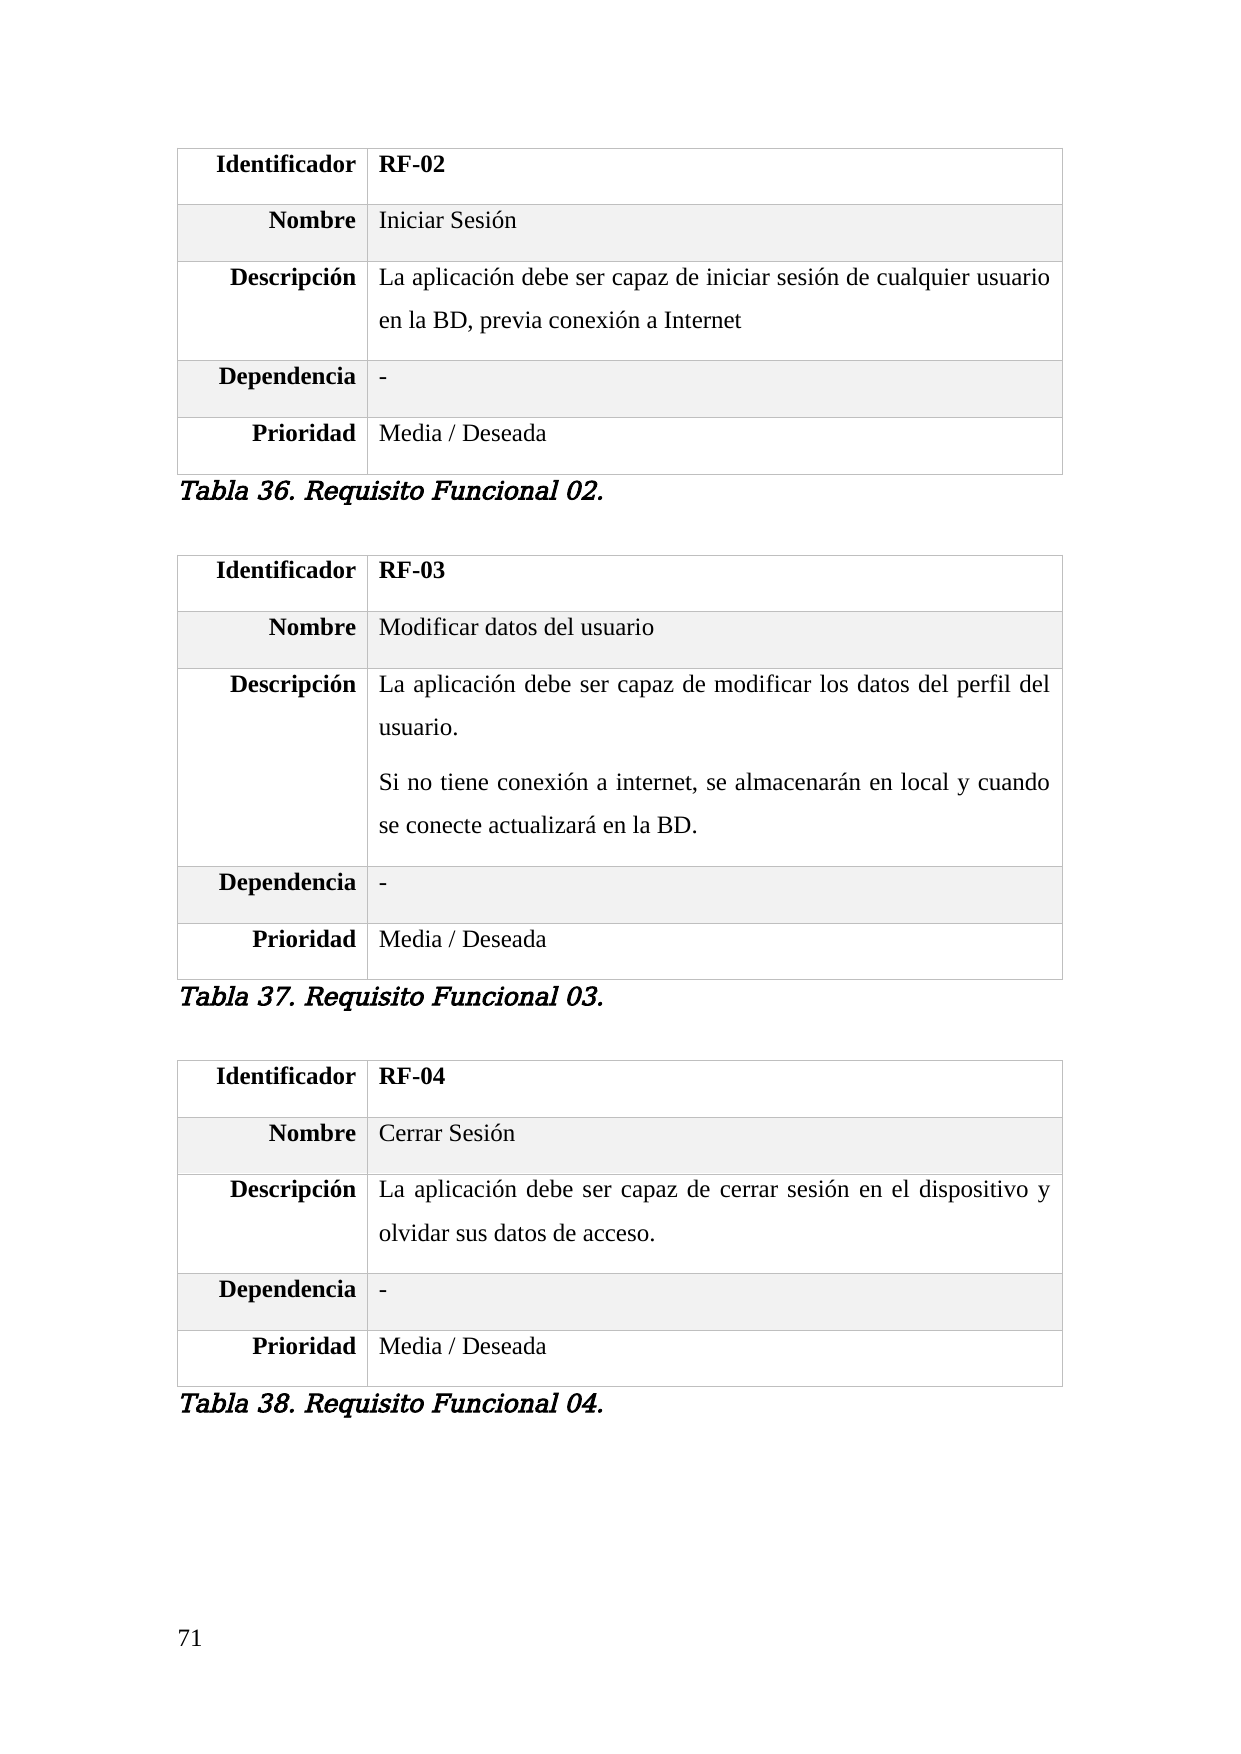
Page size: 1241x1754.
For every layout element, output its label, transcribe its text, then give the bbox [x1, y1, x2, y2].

table_cell Dependencia [178, 361, 367, 417]
table_header Identificador [178, 556, 367, 611]
table_header RF-02 [368, 149, 1062, 204]
text Tabla 37. Requisito Funcional 03. [177, 980, 1063, 1010]
table_cell Dependencia [178, 867, 367, 923]
table_cell Nombre [178, 612, 367, 668]
table_header RF-03 [368, 556, 1062, 611]
table_cell Nombre [178, 205, 367, 261]
table_cell Media / Deseada [368, 418, 1062, 473]
table_cell Descripción [178, 669, 367, 866]
table_cell La aplicación debe ser capaz de iniciar sesión de cualquier usuario en la BD, previa conexión a Internet [368, 262, 1062, 360]
table_cell - [368, 361, 1062, 417]
table_cell - [368, 867, 1062, 923]
table_cell Dependencia [178, 1274, 367, 1330]
table_cell Prioridad [178, 418, 367, 473]
table_cell Prioridad [178, 924, 367, 979]
table_cell Prioridad [178, 1331, 367, 1386]
table_cell Nombre [178, 1118, 367, 1173]
table_cell - [368, 1274, 1062, 1330]
text Tabla 36. Requisito Funcional 02. [177, 475, 1063, 504]
text Tabla 38. Requisito Funcional 04. [177, 1387, 1063, 1417]
table_cell Iniciar Sesión [368, 205, 1062, 261]
table_header RF-04 [368, 1061, 1062, 1117]
table_cell La aplicación debe ser capaz de cerrar sesión en el dispositivo y olvidar sus datos de acceso. [368, 1175, 1062, 1273]
table_cell Media / Deseada [368, 924, 1062, 979]
table_header Identificador [178, 149, 367, 204]
table_cell Descripción [178, 1175, 367, 1273]
table_cell Descripción [178, 262, 367, 360]
table_header Identificador [178, 1061, 367, 1117]
table_cell Cerrar Sesión [368, 1118, 1062, 1173]
table_cell Modificar datos del usuario [368, 612, 1062, 668]
table_cell La aplicación debe ser capaz de modificar los datos del perfil del usuario. Si no tiene conexión a internet, se almacenarán en local y cuando se conecte actualizará en la BD. [368, 669, 1062, 866]
table_cell Media / Deseada [368, 1331, 1062, 1386]
